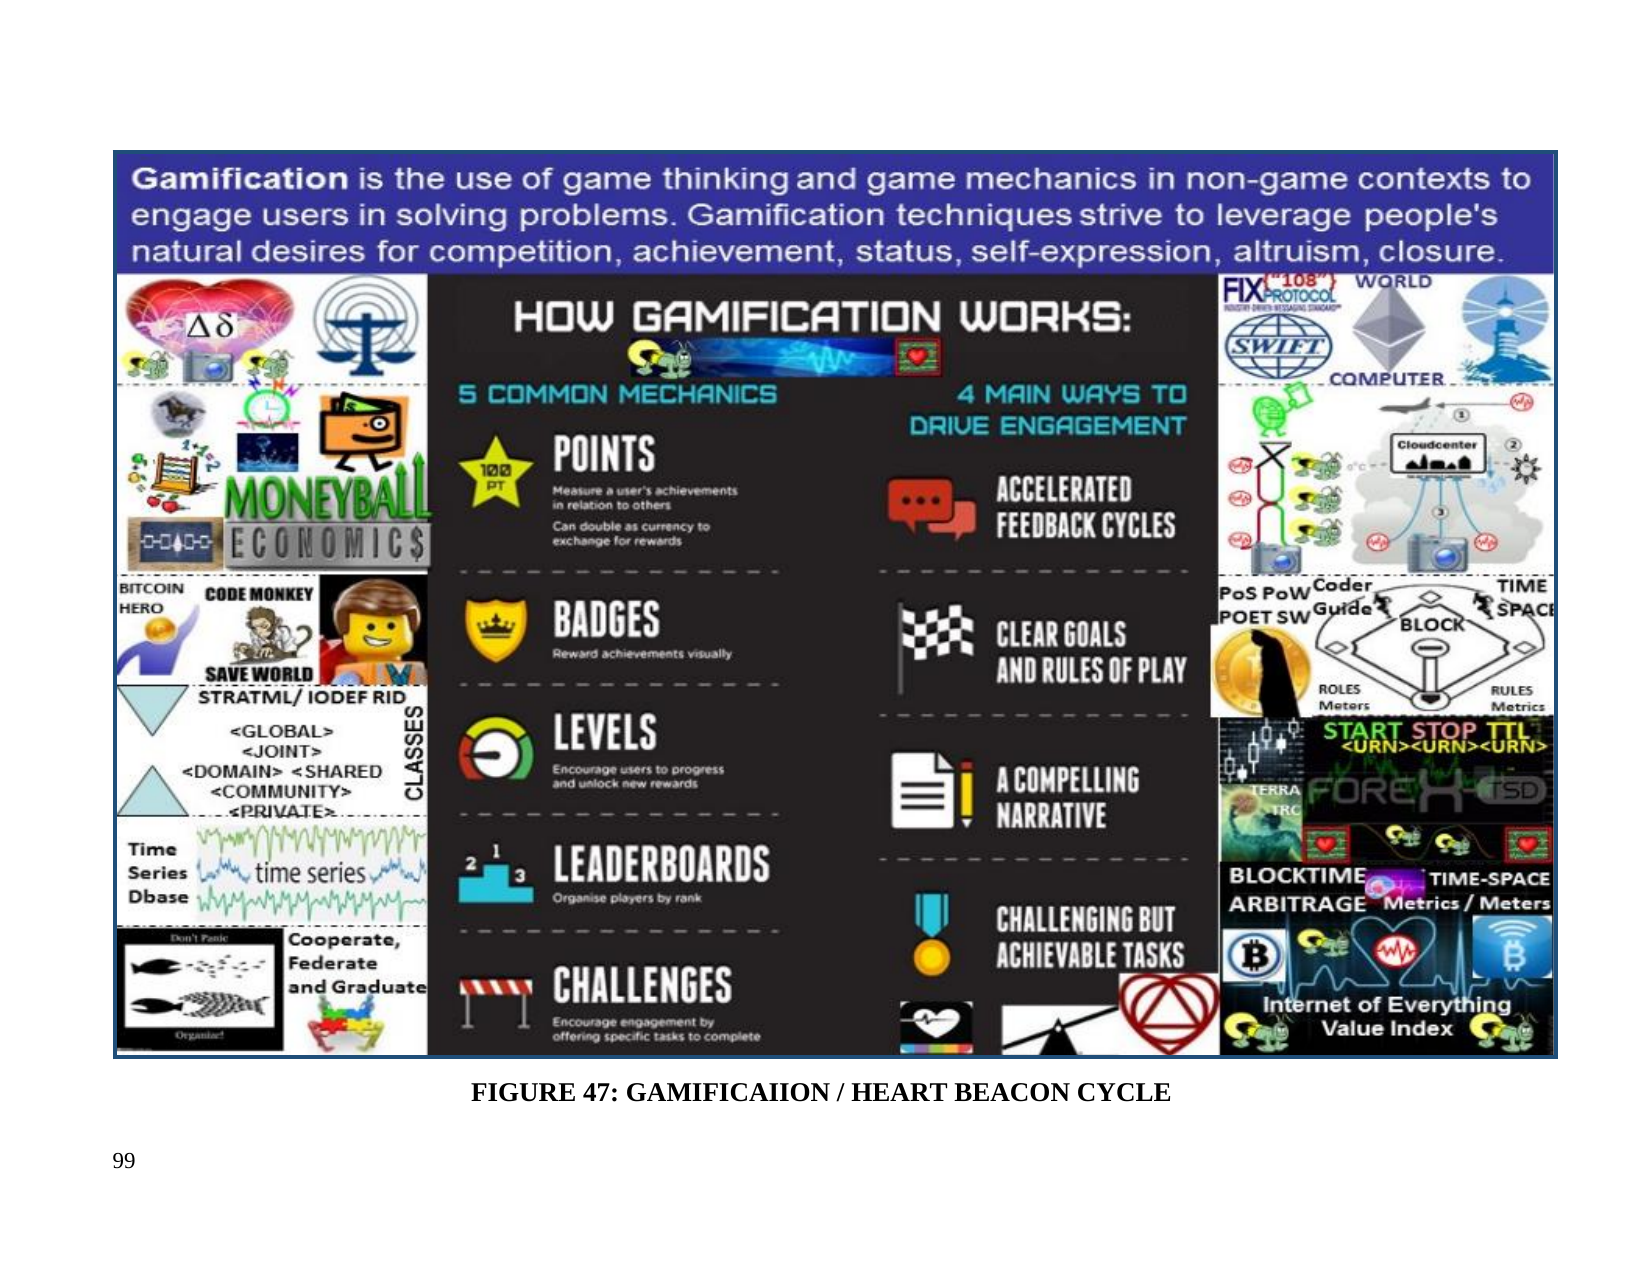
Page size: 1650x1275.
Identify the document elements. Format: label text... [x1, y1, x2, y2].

picture [117, 154, 1554, 1055]
text FIGURE 47: GAMIFICAIION / HEART BEACON CYCLE [112, 1076, 1531, 1108]
